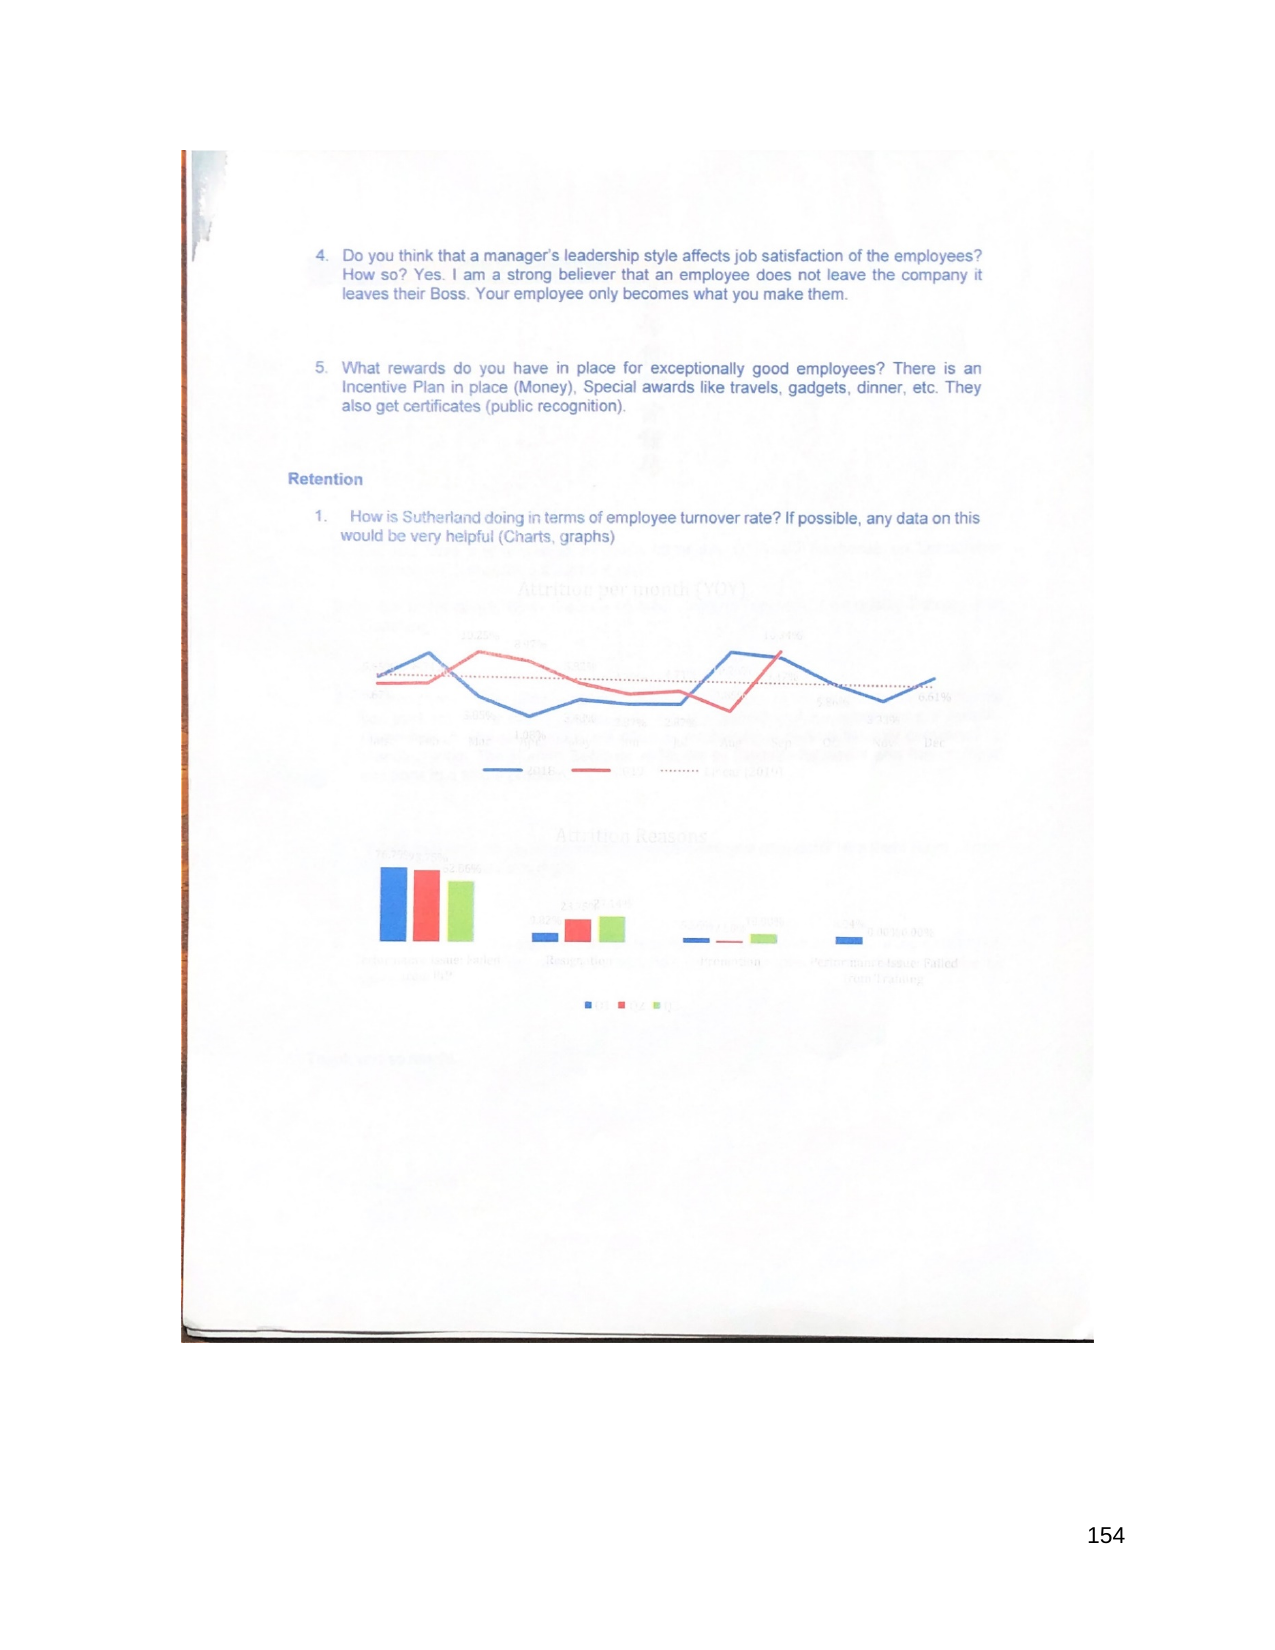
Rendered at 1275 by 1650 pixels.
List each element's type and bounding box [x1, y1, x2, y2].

picture [181, 150, 1094, 1343]
